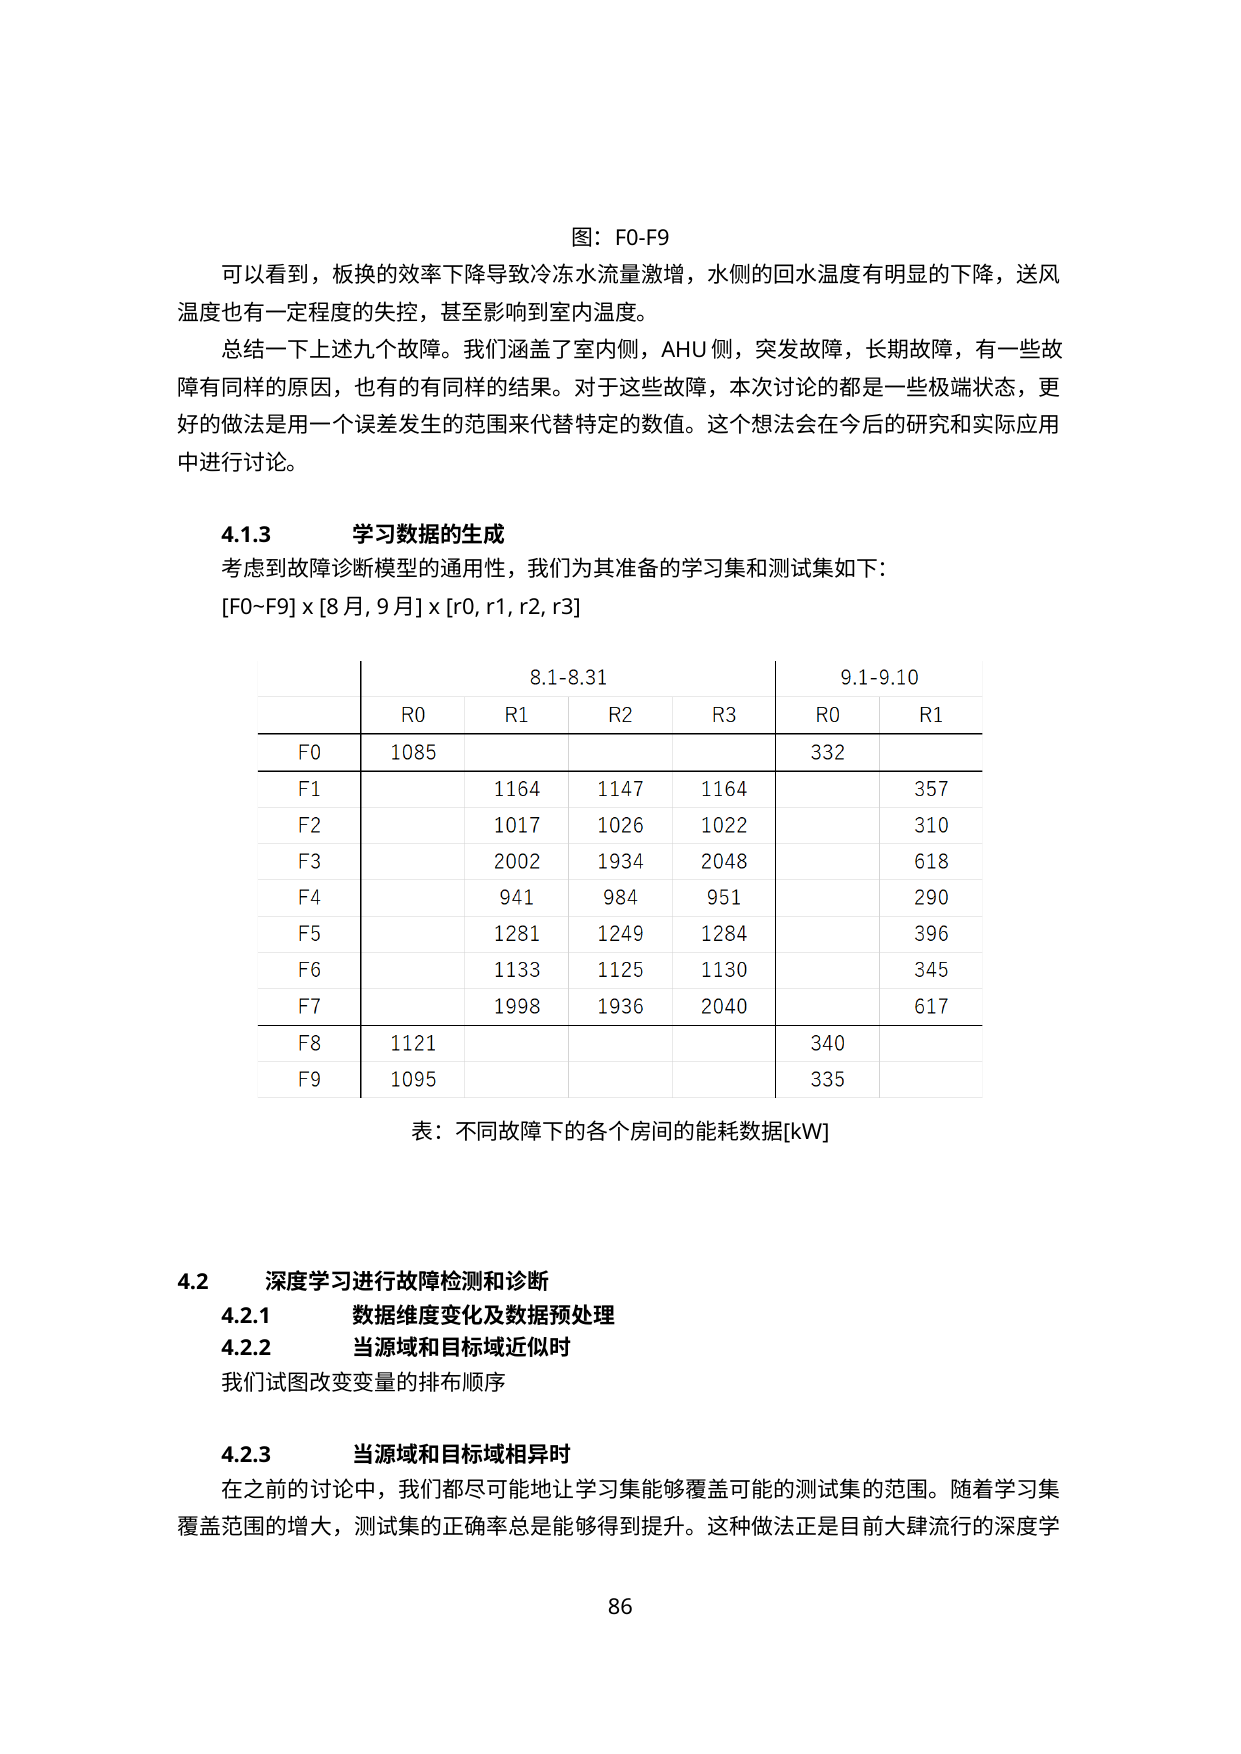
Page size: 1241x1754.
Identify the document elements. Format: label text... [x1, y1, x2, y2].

subtitle 深度学习进行故障检测和诊断 [177, 1261, 1063, 1298]
text 可以看到，板换的效率下降导致冷冻水流量激增，水侧的回水温度有明显的下降，送风温度也有一定程度的失控，甚至影响到室内温度。 [177, 254, 1063, 329]
picture [257, 661, 983, 1098]
text 图：F0-F9 [177, 217, 1063, 254]
text 表：不同故障下的各个房间的能耗数据[kW] [177, 1111, 1063, 1148]
text 考虑到故障诊断模型的通用性，我们为其准备的学习集和测试集如下： [177, 548, 1063, 586]
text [177, 1469, 1063, 1544]
text [F0~F9] x [8月, 9月] x [r0, r1, r2, r3] [177, 586, 1063, 623]
subtitle 当源域和目标域近似时 [221, 1330, 1063, 1362]
subtitle 当源域和目标域相异时 [221, 1437, 1063, 1469]
text 总结一下上述九个故障。我们涵盖了室内侧，AHU侧，突发故障，长期故障，有一些故障有同样的原因，也有的有同样的结果。对于这些故障，本次讨论的都是一些极端状态，更好的做法是用一个误差发生的范围来代替特定的数值。这个想法会在今后的研究和实际应用中进行讨论。 [177, 329, 1063, 479]
subtitle 数据维度变化及数据预处理 [221, 1298, 1063, 1330]
subtitle 学习数据的生成 [221, 517, 1063, 548]
text 我们试图改变变量的排布顺序 [177, 1362, 1063, 1399]
